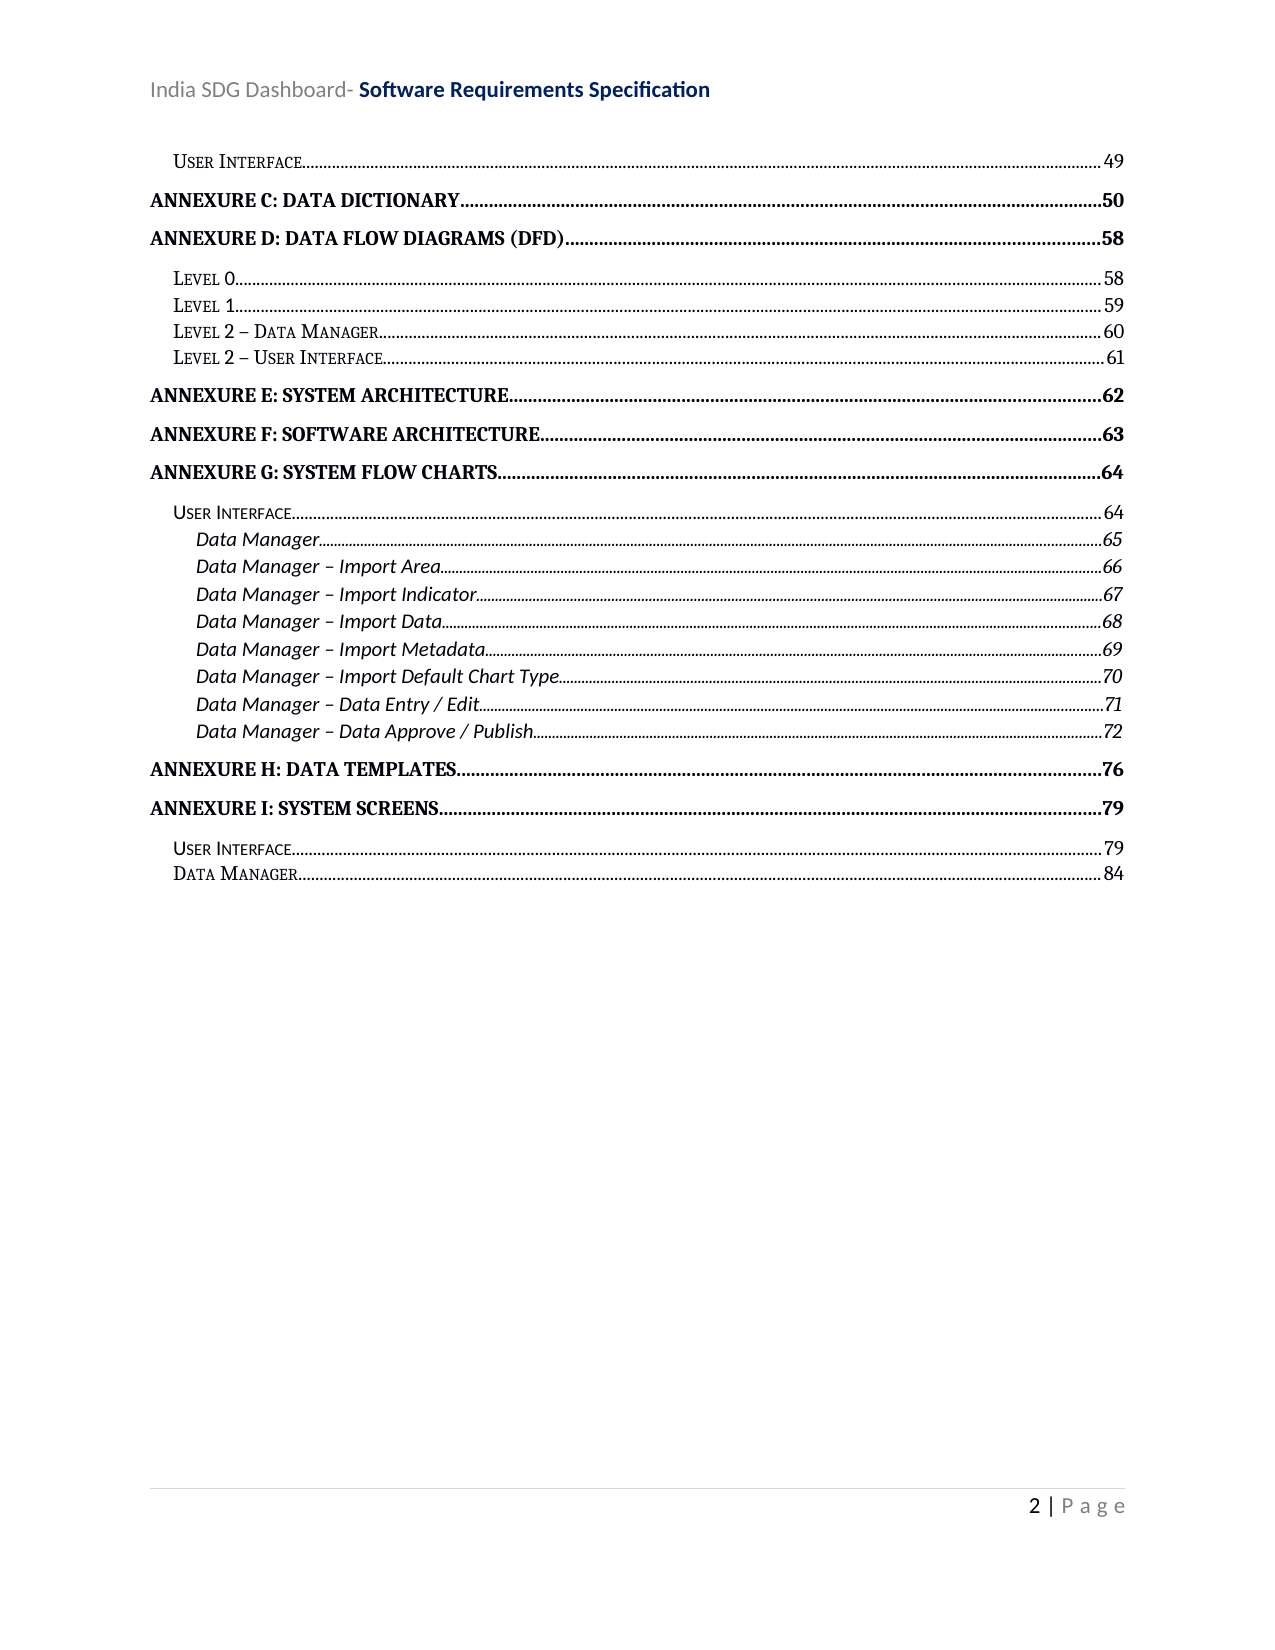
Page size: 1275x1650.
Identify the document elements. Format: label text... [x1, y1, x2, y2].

text Data Manager 84 [173, 862, 1125, 886]
text Data Manager – Data Approve / Publish 72 [196, 718, 1125, 743]
text Data Manager – Import Default Chart Type 70 [196, 663, 1125, 689]
text Data Manager – Import Indicator 67 [196, 581, 1125, 607]
text User Interface 79 [173, 835, 1125, 860]
text User Interface 49 [173, 150, 1125, 174]
text Level 1 59 [173, 292, 1125, 318]
text Data Manager 65 [196, 526, 1125, 552]
text Annexure E: System Architecture 62 [150, 384, 1125, 408]
text Annexure D: Data Flow Diagrams (DFD) 58 [150, 227, 1125, 251]
text Level 2 – Data Manager 60 [173, 320, 1125, 344]
text Data Manager – Import Data 68 [196, 608, 1125, 634]
text Level 2 – User Interface 61 [173, 346, 1125, 369]
text User Interface 64 [173, 499, 1125, 524]
text Data Manager – Import Area 66 [196, 554, 1125, 579]
text Annexure C: Data Dictionary 50 [150, 188, 1125, 212]
text Data Manager – Import Metadata 69 [196, 636, 1125, 661]
text Annexure G: System Flow Charts 64 [150, 461, 1125, 484]
text Annexure F: Software Architecture 63 [150, 422, 1125, 446]
text Level 0 58 [173, 265, 1125, 290]
text Data Manager – Data Entry / Edit 71 [196, 691, 1125, 716]
text Annexure H: Data Templates 76 [150, 758, 1125, 782]
text Annexure I: System Screens 79 [150, 796, 1125, 820]
